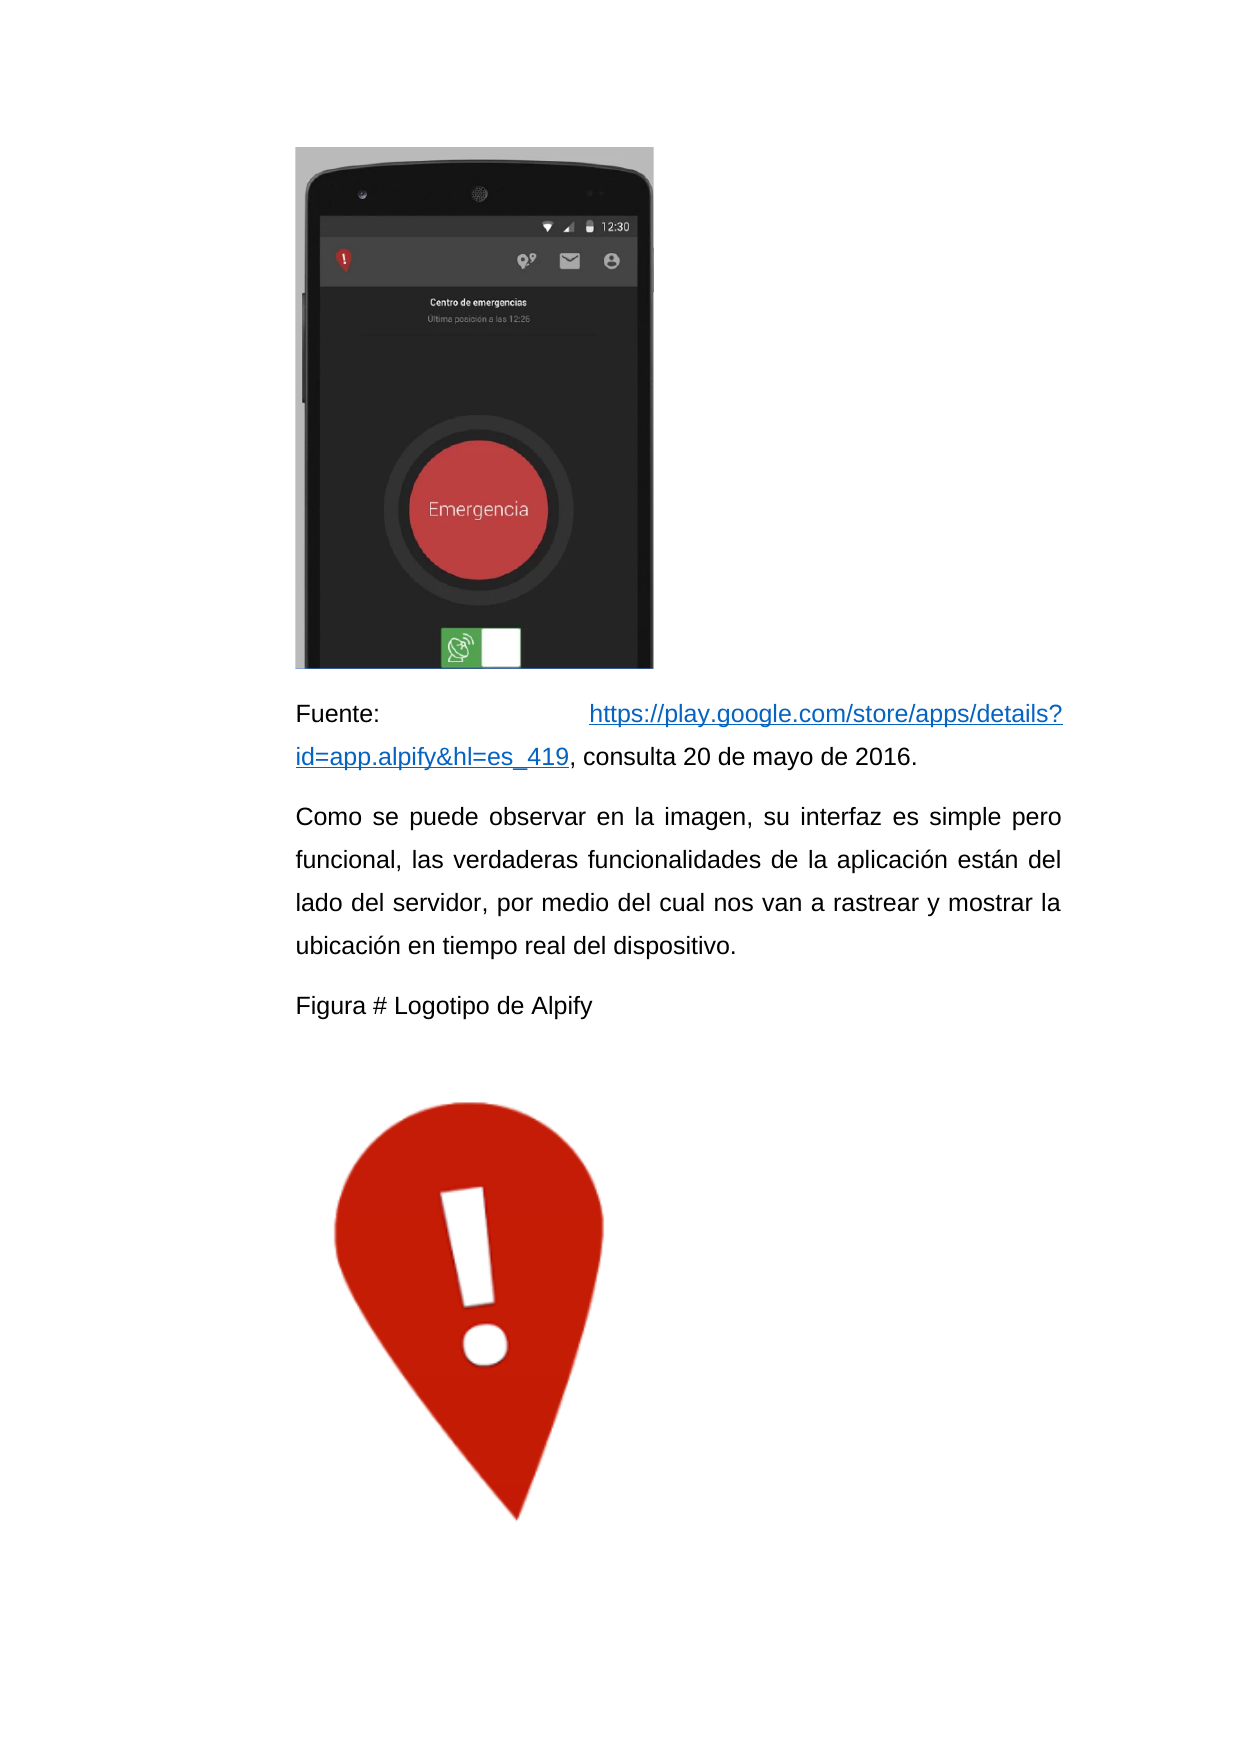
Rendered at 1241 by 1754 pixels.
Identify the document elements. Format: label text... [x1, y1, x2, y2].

text Figura # Logotipo de Alpify [295, 991, 1063, 1020]
picture [295, 147, 654, 669]
text Como se puede observar en la imagen, su interfaz es simple pero funcional, las verdaderas funcionalidades de la aplicación están del lado del servidor, por medio del cual nos van a rastrear y mostrar la ubicación en tiempo real del dispositivo. [295, 802, 1063, 960]
picture [295, 1050, 663, 1584]
text Fuente: https://play.google.com/store/apps/details?id=app.alpify&hl=es_419, consulta 20 de mayo de 2016. [295, 699, 1063, 771]
